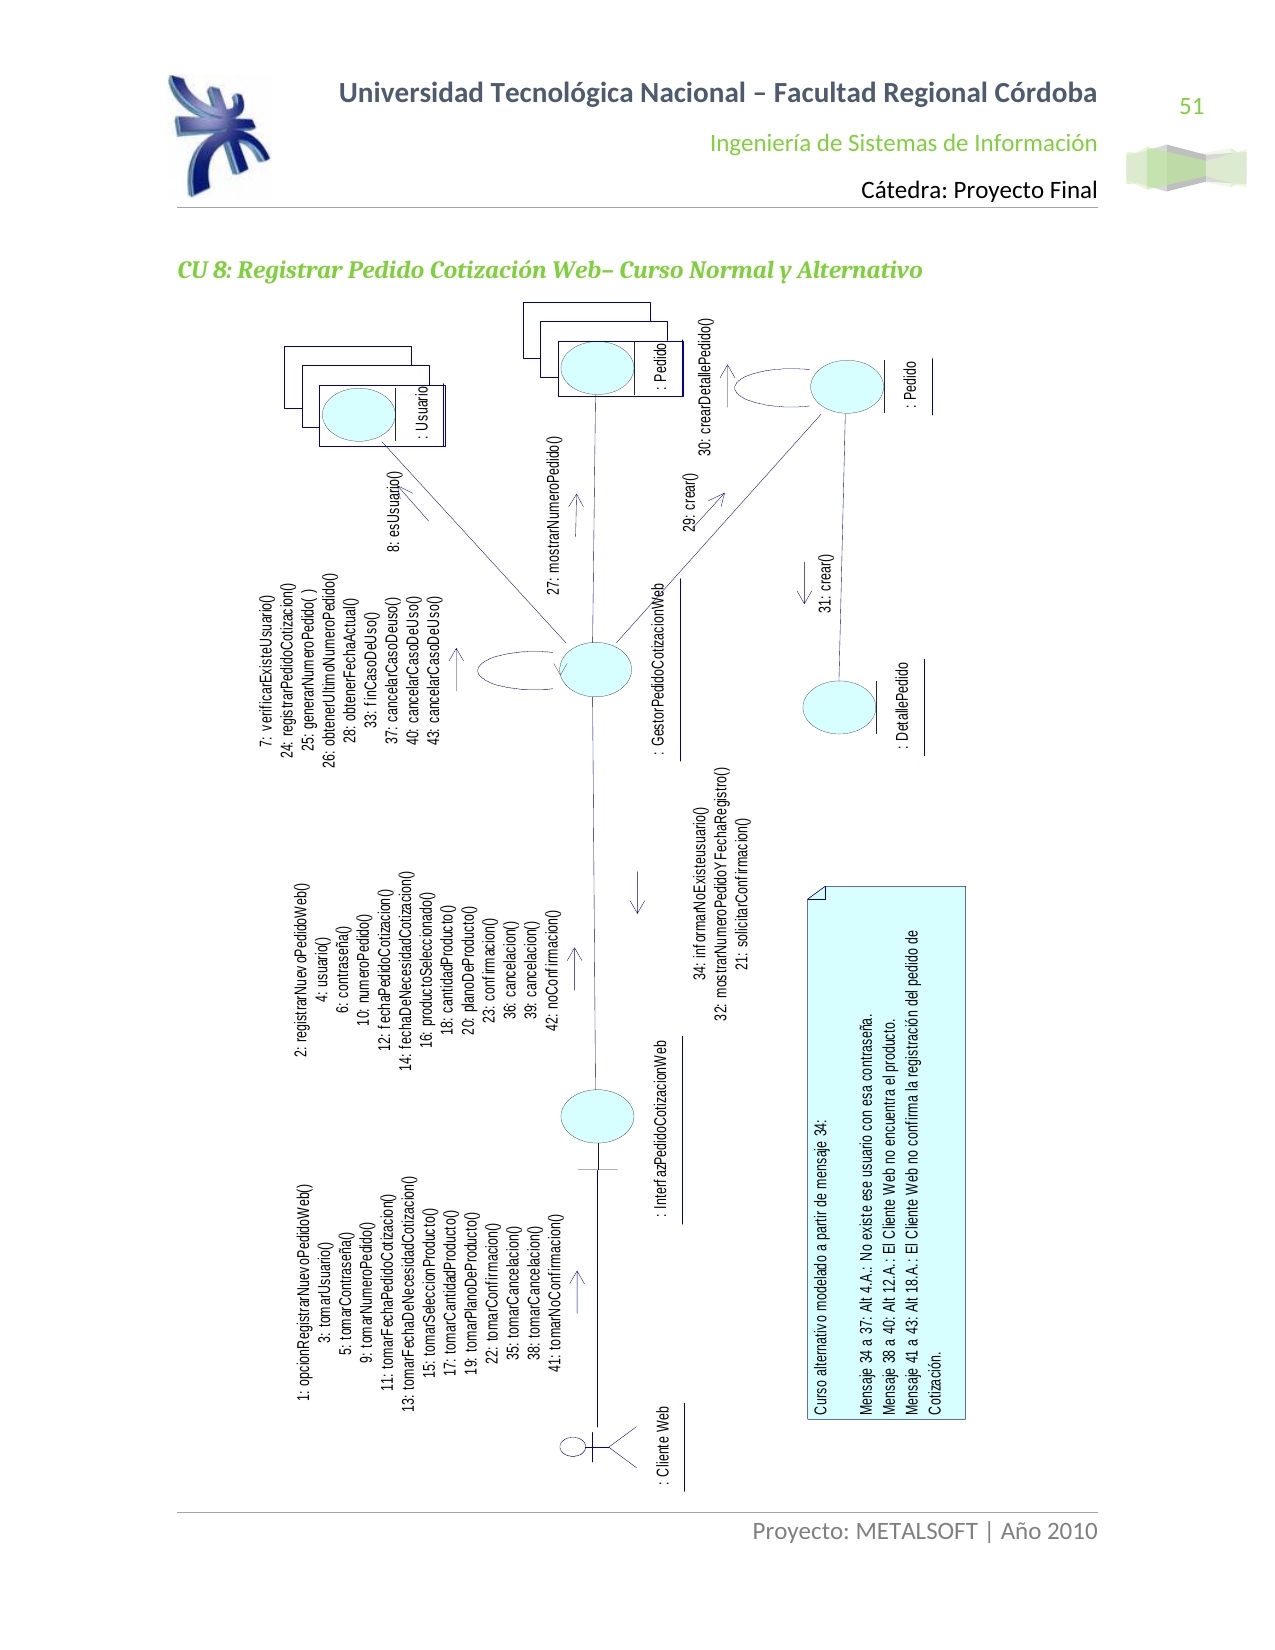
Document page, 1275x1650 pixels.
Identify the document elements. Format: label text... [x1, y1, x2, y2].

picture [167, 74, 272, 199]
text CU 8: Registrar Pedido Cotización Web– Curso Normal y Alternativo [177, 256, 1098, 284]
